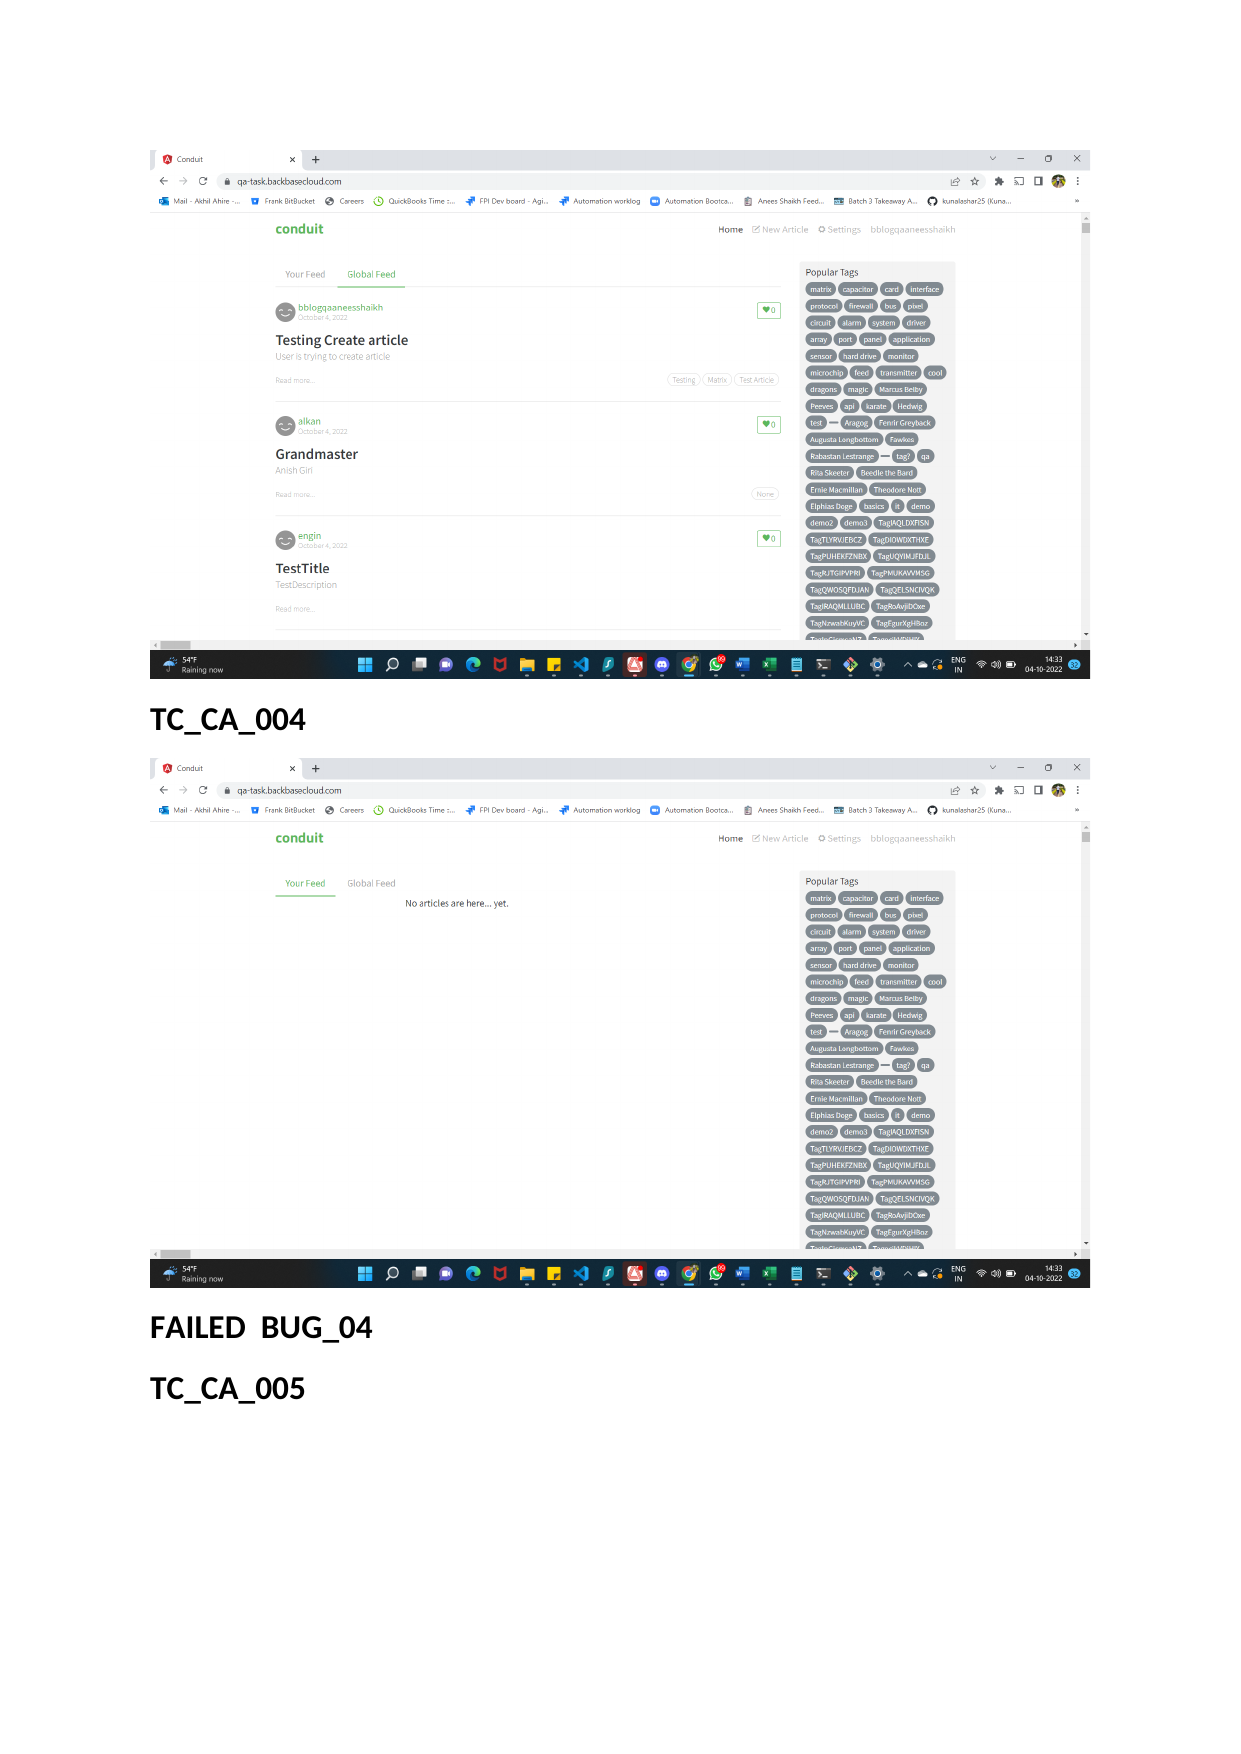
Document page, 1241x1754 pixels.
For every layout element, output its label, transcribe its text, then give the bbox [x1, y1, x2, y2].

text TC_CA_005 [150, 1367, 1090, 1407]
picture [150, 758, 1091, 1288]
text TC_CA_004 [150, 698, 1090, 738]
picture [150, 150, 1091, 679]
text FAILED BUG_04 [150, 1306, 1090, 1347]
